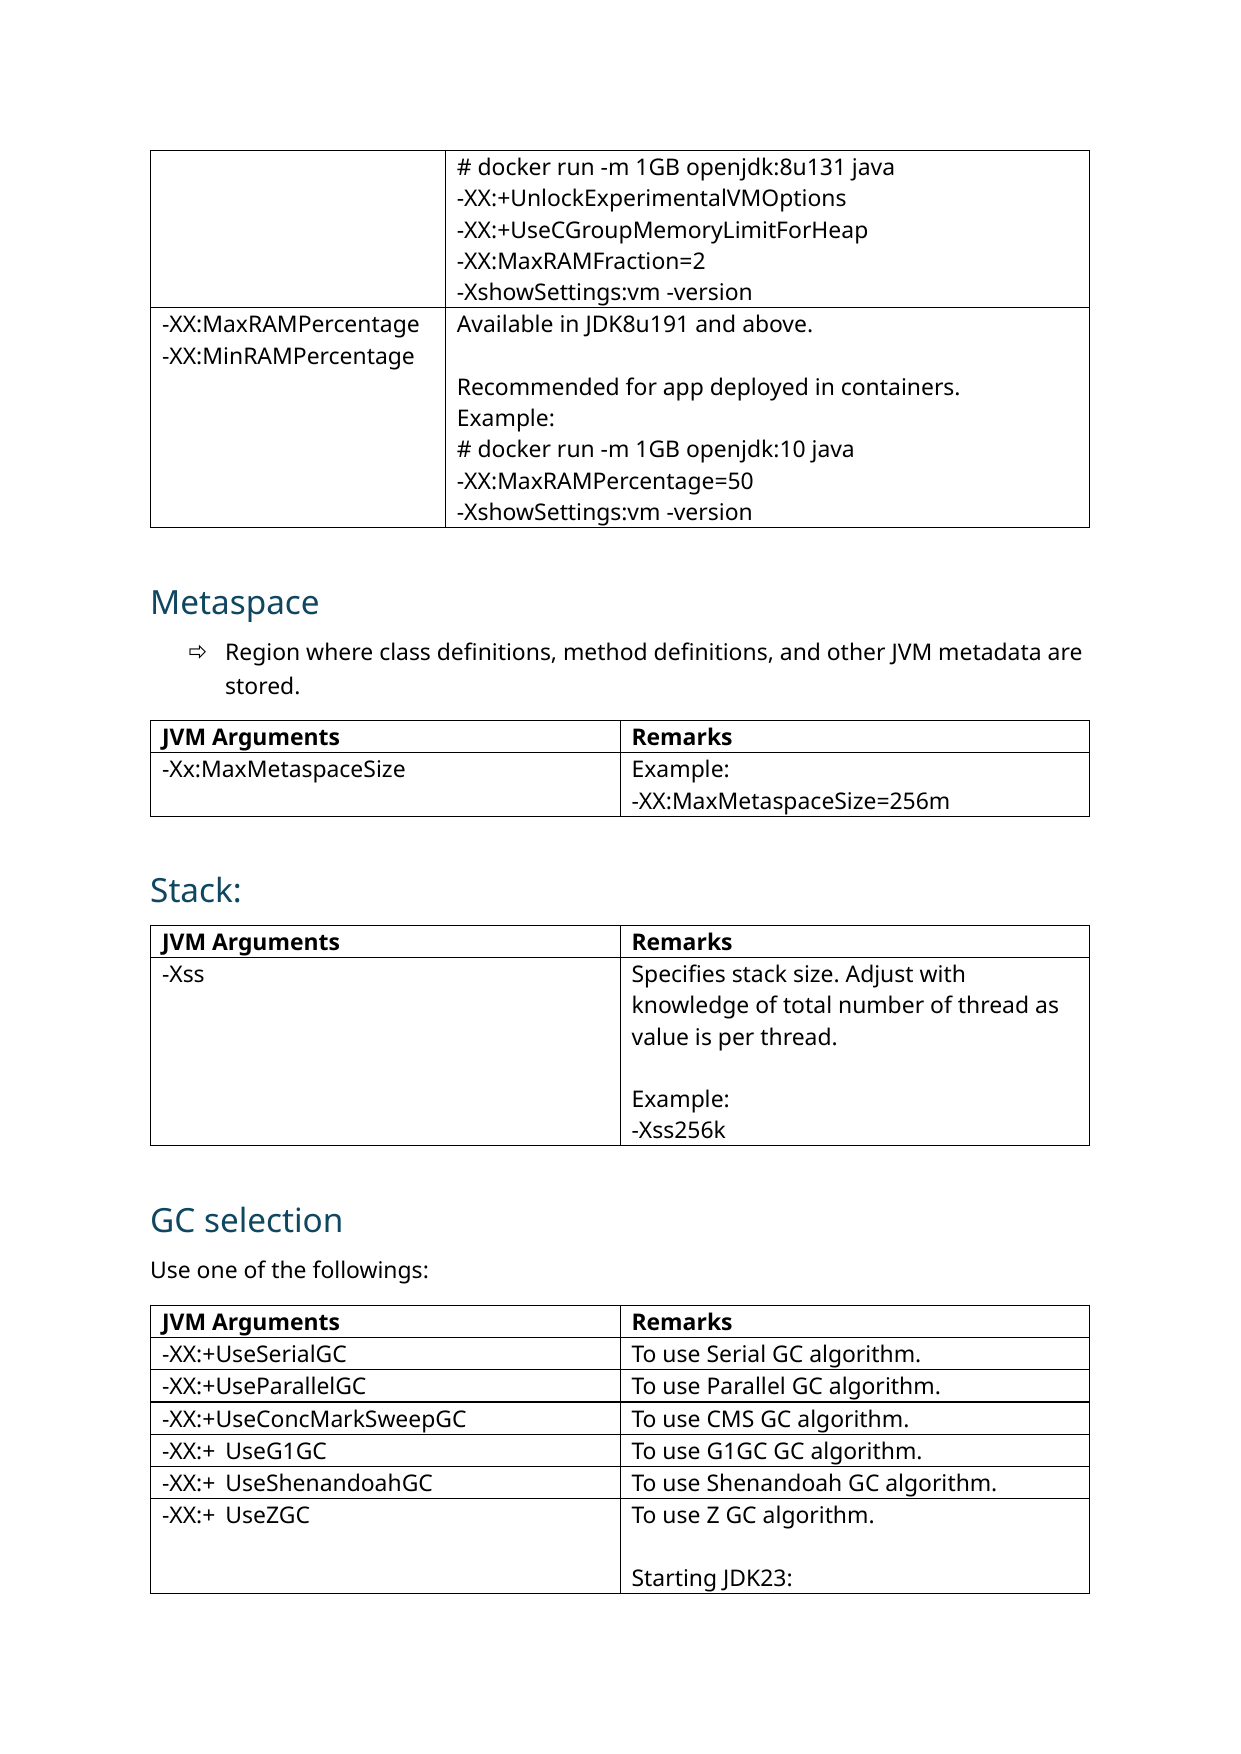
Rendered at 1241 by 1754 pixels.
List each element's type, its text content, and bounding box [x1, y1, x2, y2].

table_cell To use Shenandoah GC algorithm. [621, 1467, 1089, 1498]
table_cell To use G1GC GC algorithm. [621, 1435, 1089, 1466]
table_cell -Xss [151, 958, 620, 1145]
table_cell Specifies stack size. Adjust with knowledge of total number of thread as value is per thread. Example: -Xss256k [621, 958, 1089, 1145]
table_cell -XX:+ UseG1GC [151, 1435, 620, 1466]
table_cell To use Serial GC algorithm. [621, 1338, 1089, 1369]
table_cell Example: -XX:MaxMetaspaceSize=256m [621, 753, 1089, 816]
table_header Remarks [621, 721, 1089, 752]
subtitle Stack: [150, 867, 1090, 913]
table_header Remarks [621, 1306, 1089, 1337]
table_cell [621, 1499, 1089, 1593]
text Use one of the followings: [150, 1254, 1090, 1285]
table_header JVM Arguments [151, 721, 620, 752]
table_cell -XX:+ UseZGC [151, 1499, 620, 1593]
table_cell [446, 151, 1089, 307]
table_header Remarks [621, 926, 1089, 957]
table_cell To use CMS GC algorithm. [621, 1403, 1089, 1434]
table_cell -Xx:MaxMetaspaceSize [151, 753, 620, 816]
subtitle Metaspace [150, 578, 1090, 624]
table_cell Available in JDK8u191 and above. Recommended for app deployed in containers. Example: # docker run -m 1GB openjdk:10 java -XX:MaxRAMPercentage=50 -XshowSettings:vm -version [446, 308, 1089, 527]
table_cell To use Parallel GC algorithm. [621, 1370, 1089, 1401]
table_cell -XX:+UseParallelGC [151, 1370, 620, 1401]
table_cell -XX:+ UseShenandoahGC [151, 1467, 620, 1498]
table_cell -XX:MaxRAMPercentage -XX:MinRAMPercentage [151, 308, 445, 527]
subtitle GC selection [150, 1197, 1090, 1242]
table_header JVM Arguments [151, 926, 620, 957]
table_cell -XX:+UseSerialGC [151, 1338, 620, 1369]
table_cell -XX:+UseConcMarkSweepGC [151, 1403, 620, 1434]
list Region where class definitions, method definitions, and other JVM metadata are stored. [187, 636, 1090, 701]
table_header JVM Arguments [151, 1306, 620, 1337]
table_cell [151, 151, 445, 307]
